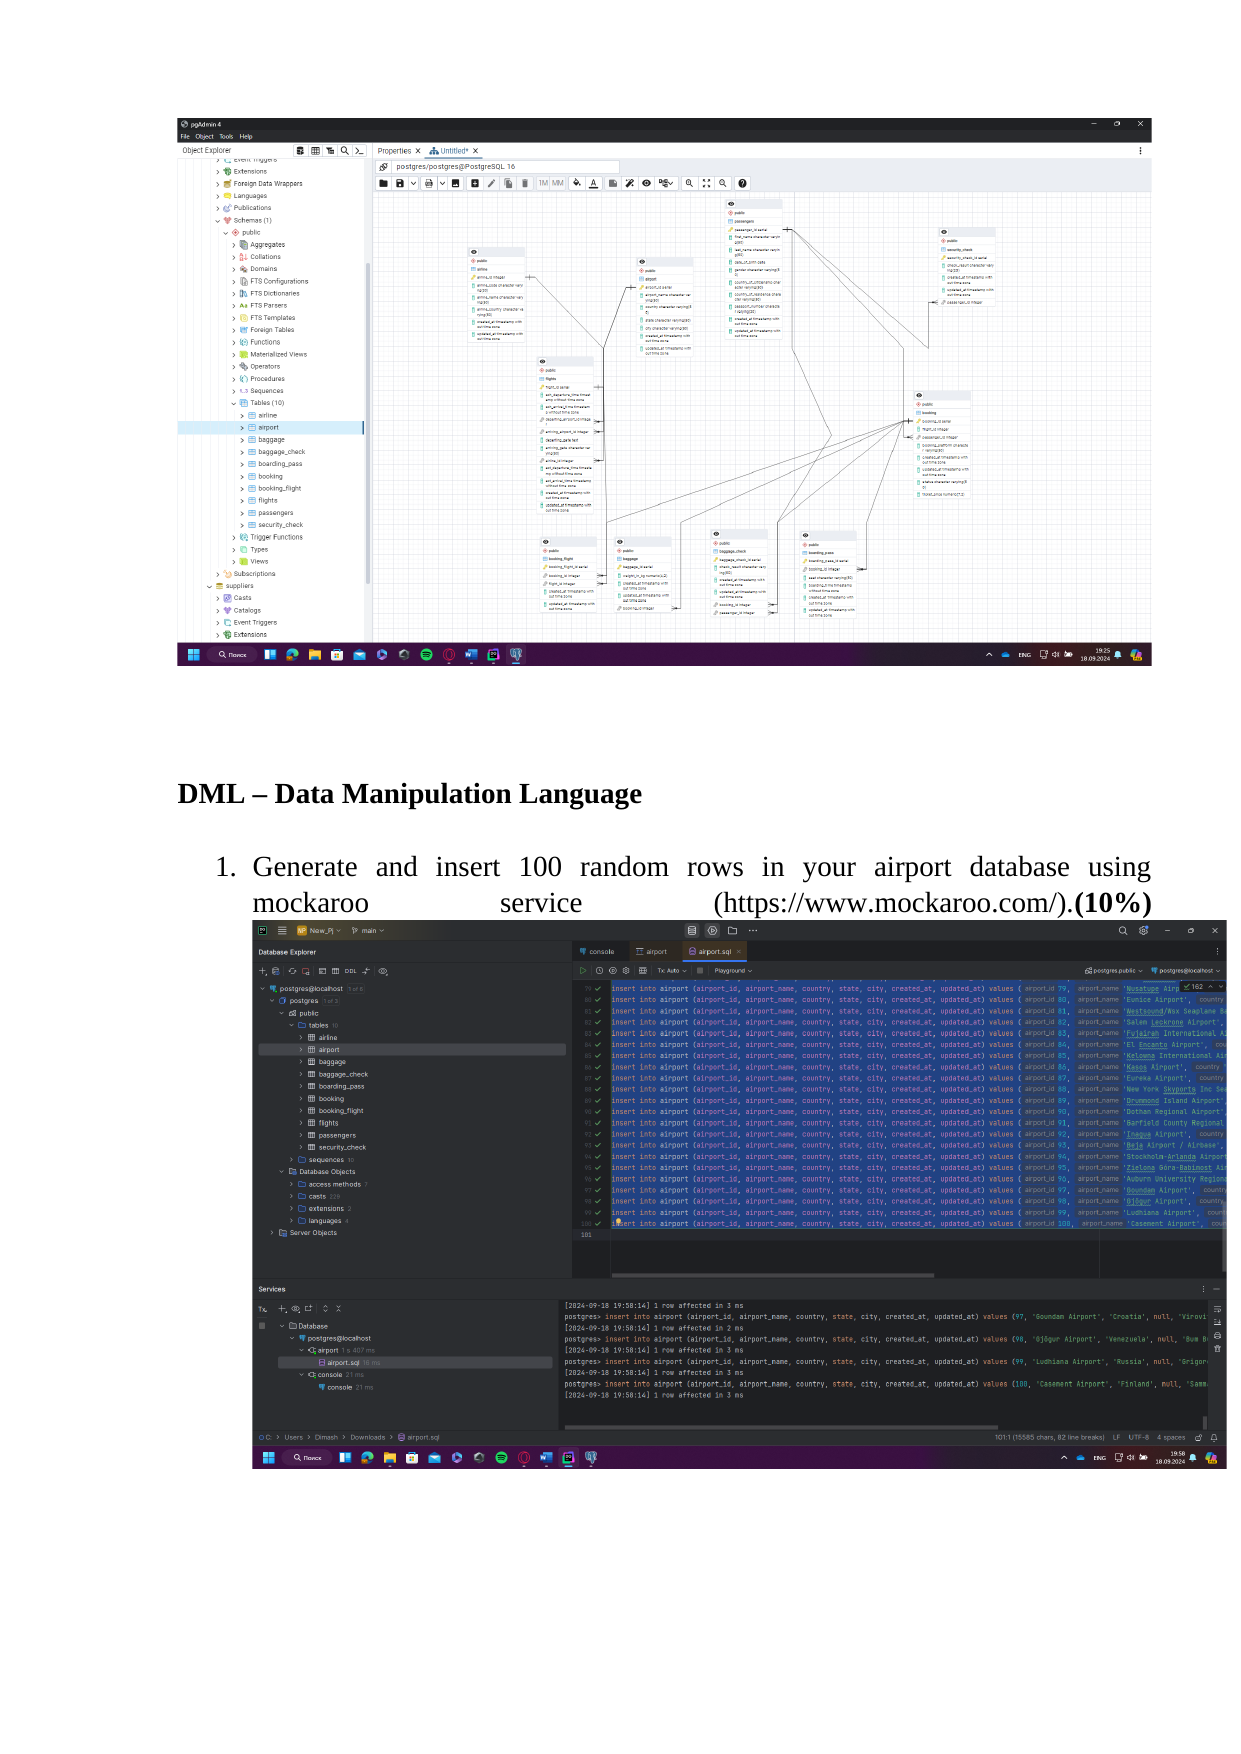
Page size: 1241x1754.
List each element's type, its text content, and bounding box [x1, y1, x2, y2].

list DML – Data Manipulation Language [177, 776, 1152, 810]
picture [252, 920, 1227, 1469]
picture [177, 118, 1152, 666]
